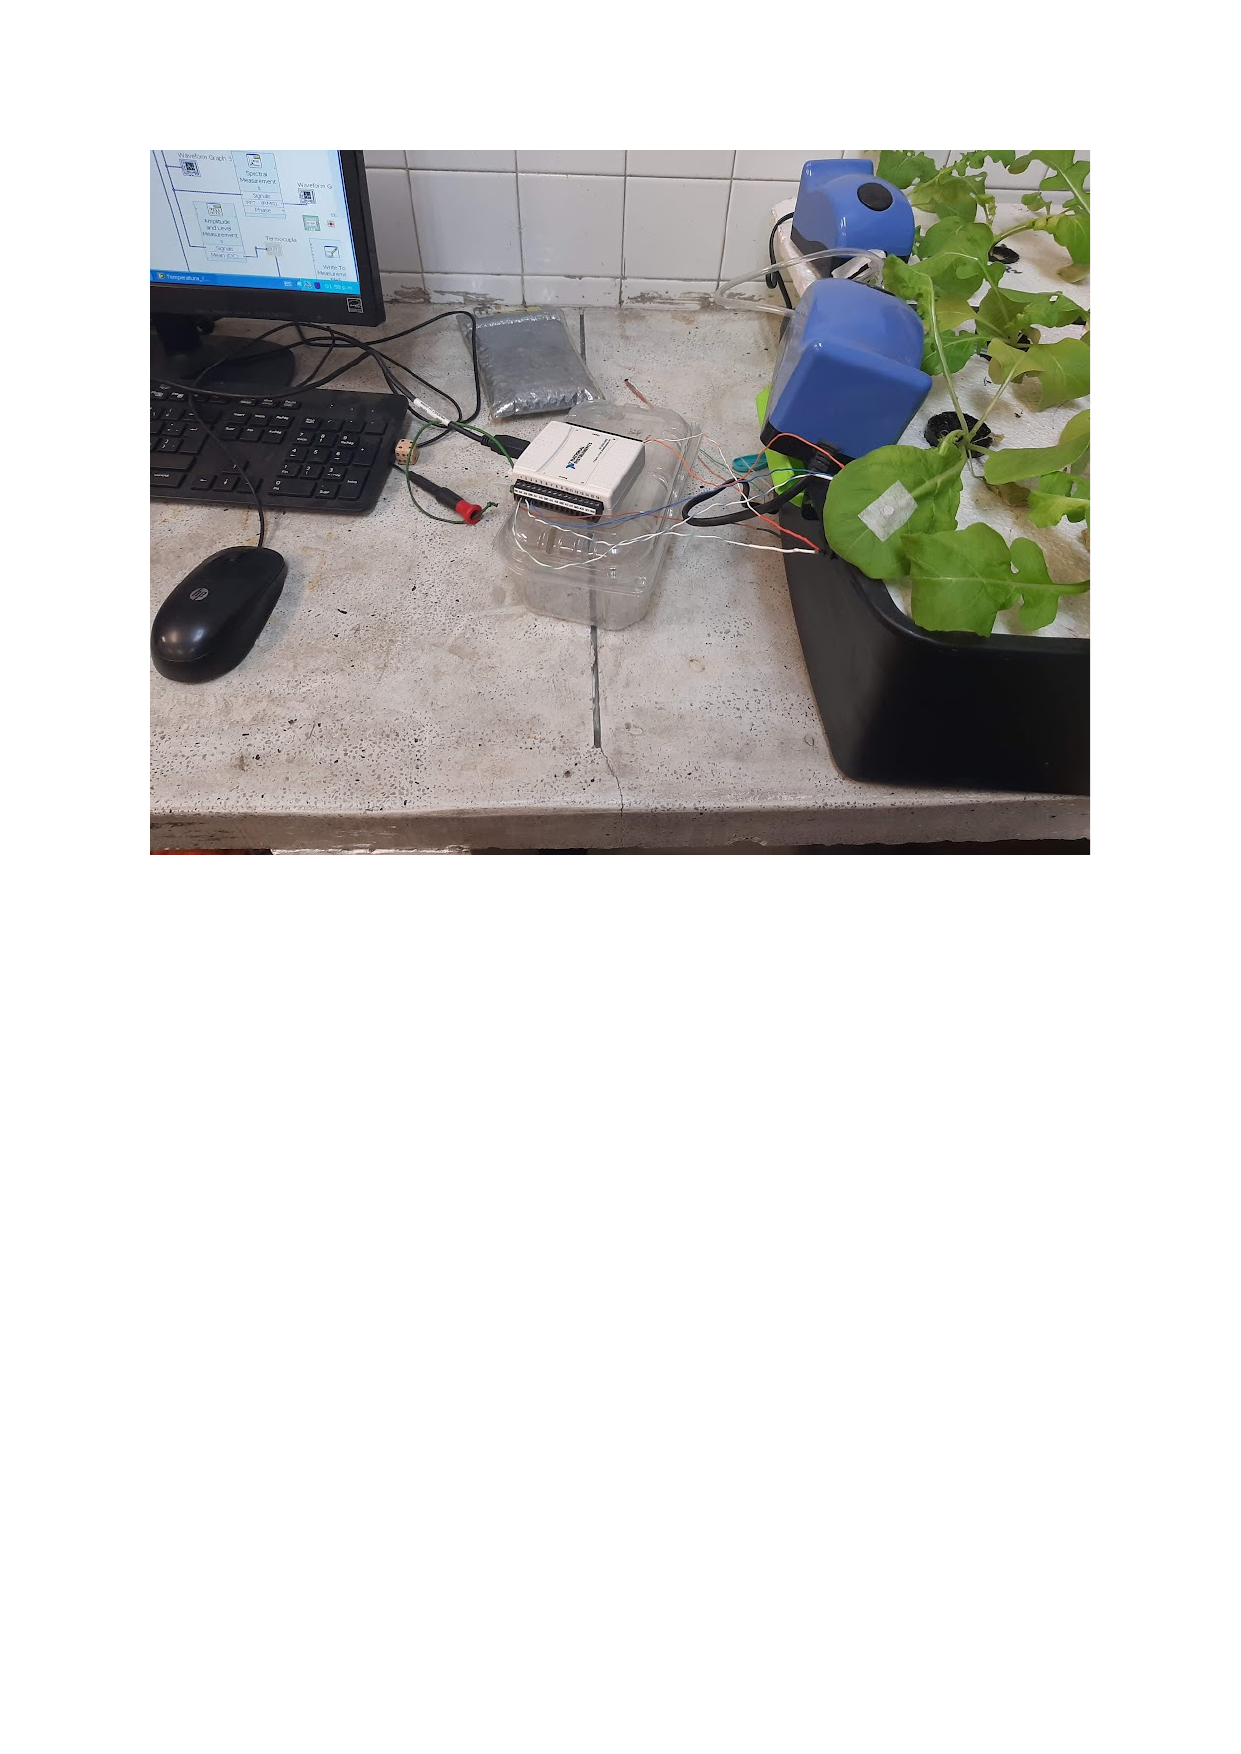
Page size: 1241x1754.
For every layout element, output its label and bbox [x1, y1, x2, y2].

picture [150, 150, 1091, 855]
